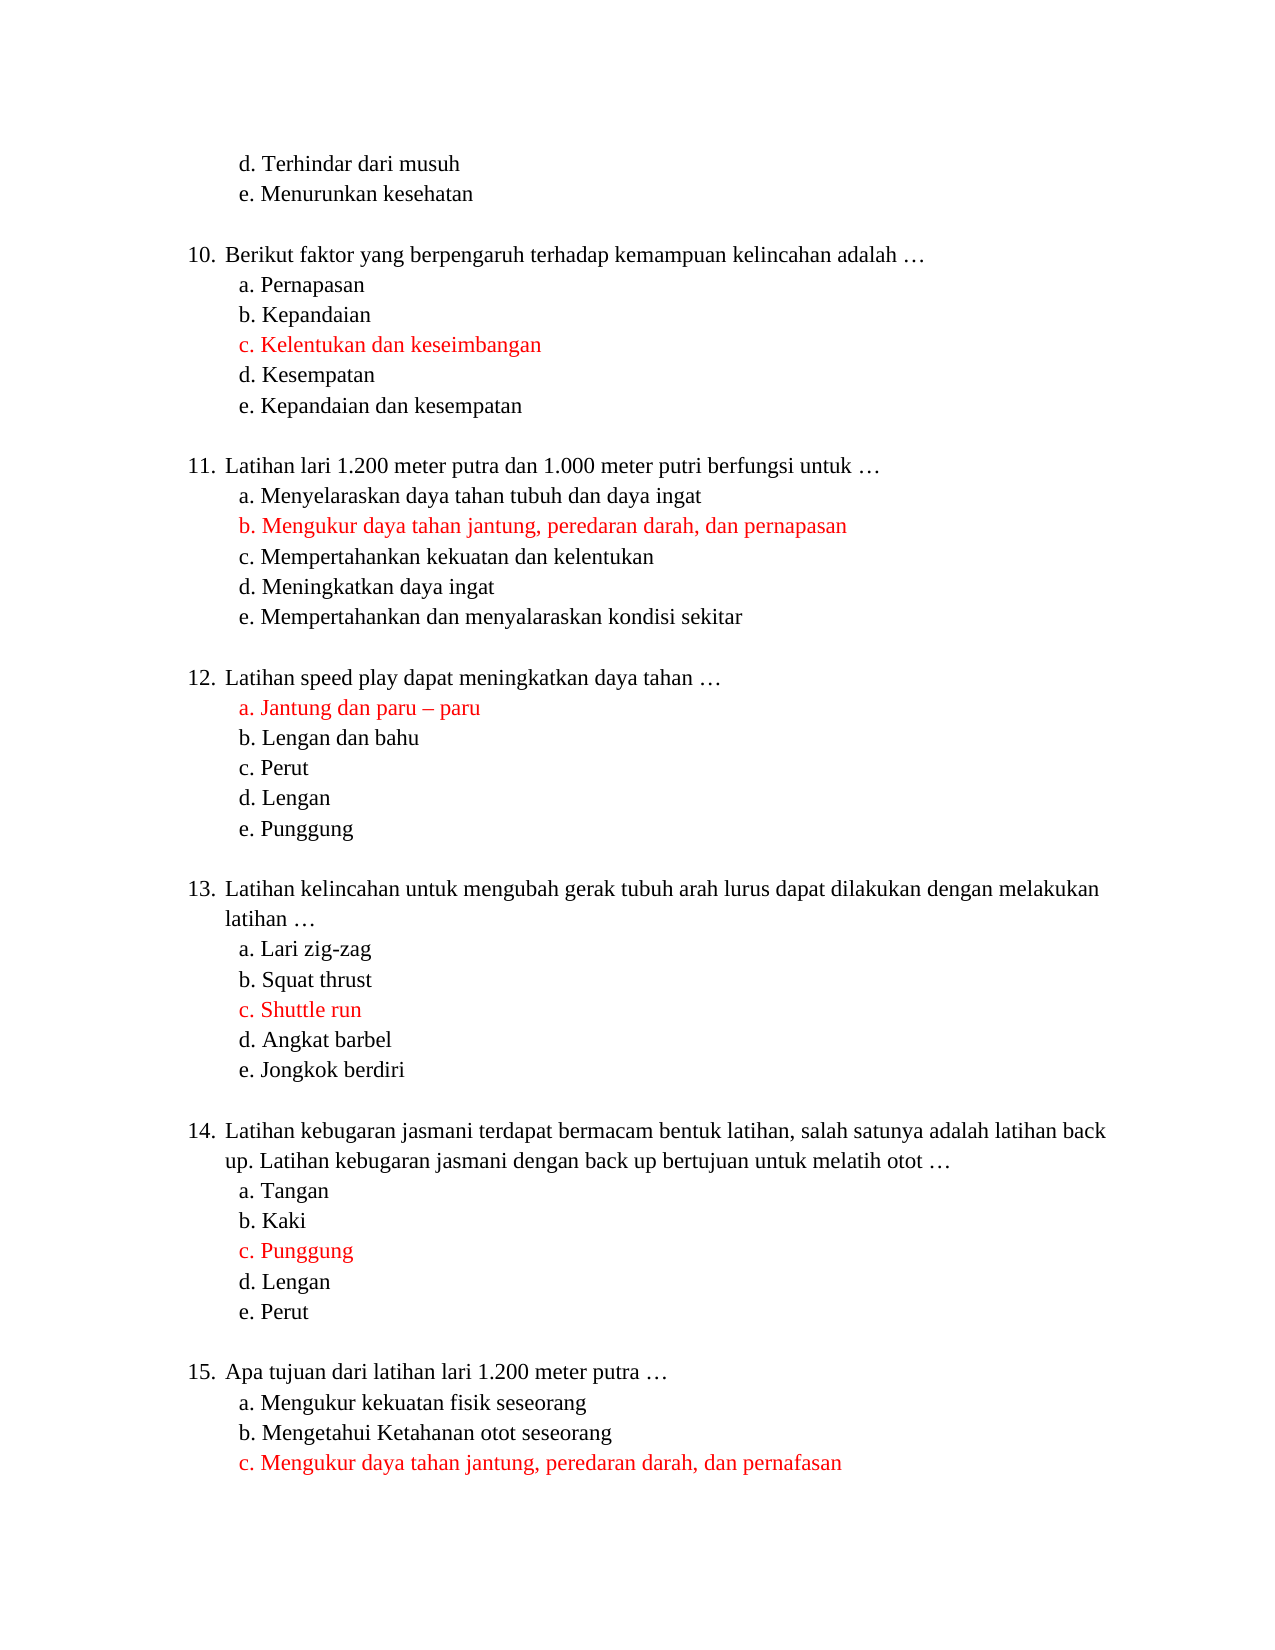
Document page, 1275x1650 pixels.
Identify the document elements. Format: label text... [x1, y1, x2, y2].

text a. Mengukur kekuatan fisik seseorang [239, 1388, 1125, 1415]
text d. Angkat barbel [239, 1026, 1125, 1052]
text b. Lengan dan bahu [239, 724, 1125, 750]
list Berikut faktor yang berpengaruh terhadap kemampuan kelincahan adalah … [187, 241, 1125, 267]
text d. Kesempatan [239, 361, 1125, 388]
text c. Shuttle run [239, 996, 1125, 1022]
text e. Mempertahankan dan menyalaraskan kondisi sekitar [239, 603, 1125, 629]
text d. Lengan [239, 784, 1125, 811]
list Latihan kebugaran jasmani terdapat bermacam bentuk latihan, salah satunya adalah latihan back up. Latihan kebugaran jasmani dengan back up bertujuan untuk melatih otot … [187, 1117, 1125, 1173]
text d. Lengan [239, 1268, 1125, 1294]
text c. Mengukur daya tahan jantung, peredaran darah, dan pernafasan [239, 1449, 1125, 1475]
text e. Jongkok berdiri [239, 1056, 1125, 1083]
text b. Kaki [239, 1207, 1125, 1234]
text c. Punggung [239, 1237, 1125, 1264]
text e. Perut [239, 1298, 1125, 1324]
text a. Tangan [239, 1177, 1125, 1203]
text c. Kelentukan dan keseimbangan [239, 331, 1125, 358]
text b. Kepandaian [239, 301, 1125, 327]
text c. Perut [239, 754, 1125, 781]
text e. Menurunkan kesehatan [239, 180, 1125, 207]
list Apa tujuan dari latihan lari 1.200 meter putra … [187, 1358, 1125, 1385]
text e. Punggung [239, 814, 1125, 841]
text b. Squat thrust [239, 966, 1125, 992]
list Latihan lari 1.200 meter putra dan 1.000 meter putri berfungsi untuk … [187, 452, 1125, 478]
text b. Mengetahui Ketahanan otot seseorang [239, 1419, 1125, 1445]
text a. Lari zig-zag [239, 935, 1125, 962]
text d. Meningkatkan daya ingat [239, 573, 1125, 599]
list Latihan kelincahan untuk mengubah gerak tubuh arah lurus dapat dilakukan dengan melakukan latihan … [187, 875, 1125, 932]
text a. Menyelaraskan daya tahan tubuh dan daya ingat [239, 482, 1125, 509]
text c. Mempertahankan kekuatan dan kelentukan [239, 543, 1125, 569]
text d. Terhindar dari musuh [239, 150, 1125, 176]
list Latihan speed play dapat meningkatkan daya tahan … [187, 663, 1125, 690]
text b. Mengukur daya tahan jantung, peredaran darah, dan pernapasan [239, 512, 1125, 539]
text e. Kepandaian dan kesempatan [239, 392, 1125, 418]
text a. Pernapasan [239, 271, 1125, 297]
text a. Jantung dan paru – paru [239, 694, 1125, 720]
